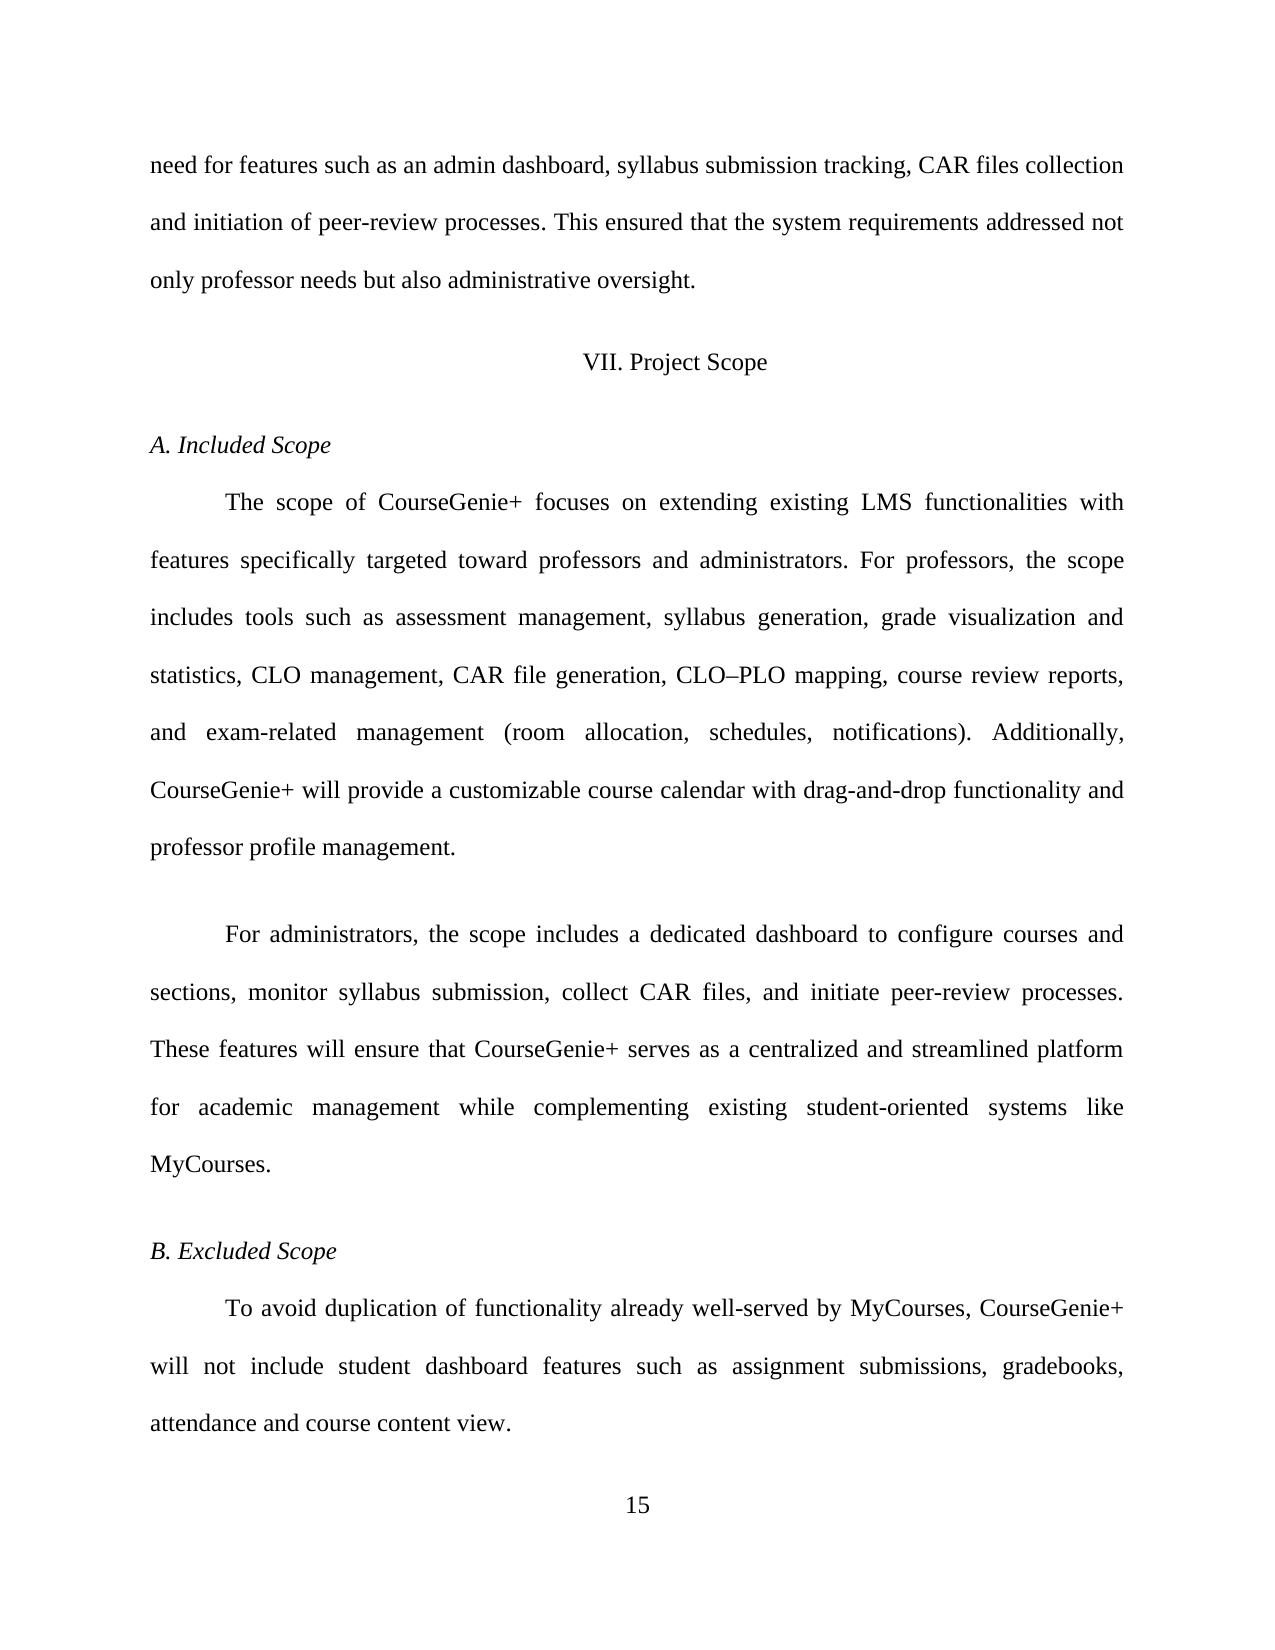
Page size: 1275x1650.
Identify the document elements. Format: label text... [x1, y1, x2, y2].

subtitle A. Included Scope [150, 430, 1125, 459]
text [150, 150, 1125, 294]
subtitle B. Excluded Scope [150, 1236, 1125, 1264]
text To avoid duplication of functionality already well-served by MyCourses, CourseGenie+ will not include student dashboard features such as assignment submissions, gradebooks, attendance and course content view. [150, 1293, 1125, 1437]
text The scope of CourseGenie+ focuses on extending existing LMS functionalities with features specifically targeted toward professors and administrators. For professors, the scope includes tools such as assessment management, syllabus generation, grade visualization and statistics, CLO management, CAR file generation, CLO–PLO mapping, course review reports, and exam-related management (room allocation, schedules, notifications). Additionally, CourseGenie+ will provide a customizable course calendar with drag-and-drop functionality and professor profile management. [150, 487, 1125, 861]
text For administrators, the scope includes a dedicated dashboard to configure courses and sections, monitor syllabus submission, collect CAR files, and initiate peer-review processes. These features will ensure that CourseGenie+ serves as a centralized and streamlined platform for academic management while complementing existing student-oriented systems like MyCourses. [150, 919, 1125, 1178]
subtitle VII. Project Scope [150, 347, 1125, 376]
